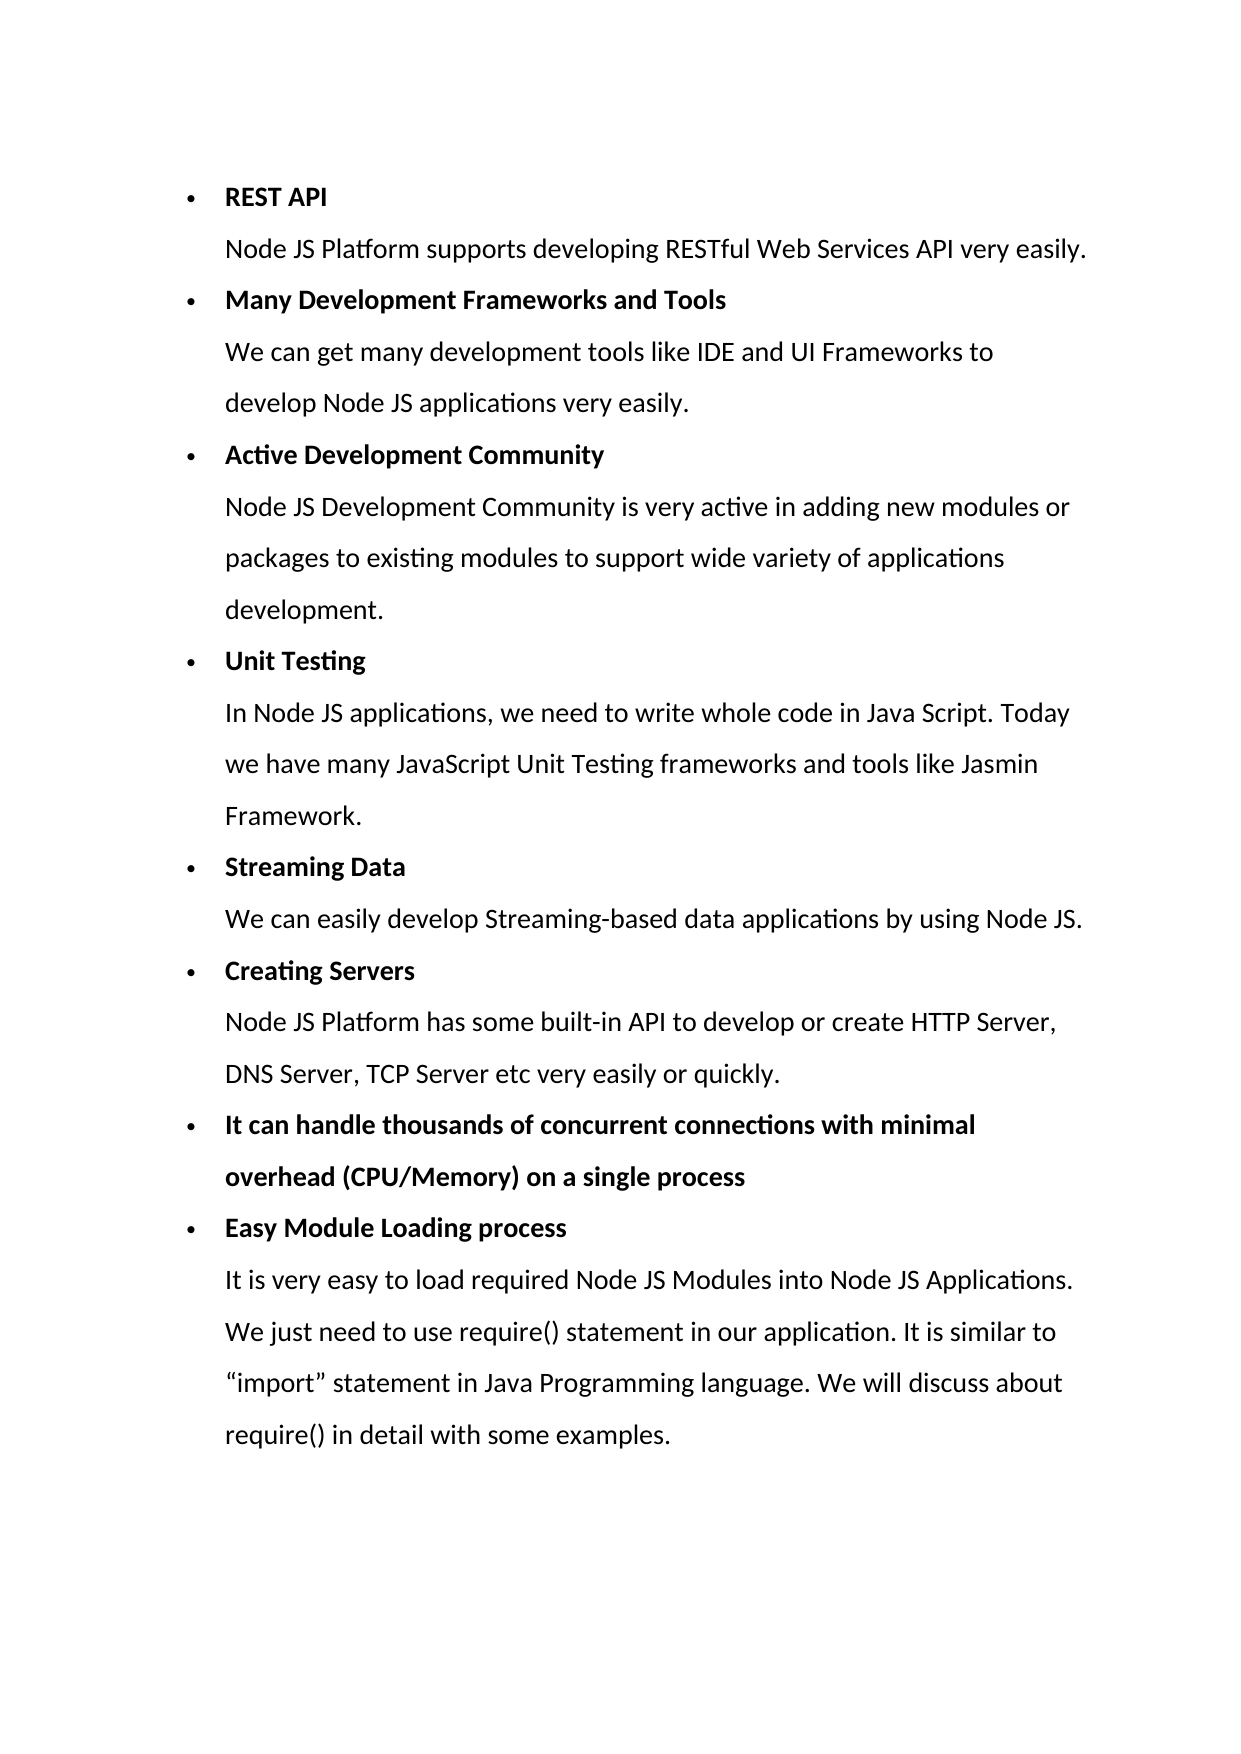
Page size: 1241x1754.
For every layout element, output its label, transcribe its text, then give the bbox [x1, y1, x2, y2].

list It can handle thousands of concurrent connections with minimal overhead (CPU/Memory) on a single process [187, 1107, 1090, 1193]
list Streaming Data We can easily develop Streaming-based data applications by using Node JS. [187, 849, 1090, 935]
list REST API Node JS Platform supports developing RESTful Web Services API very easily. [187, 179, 1090, 265]
list Creating Servers Node JS Platform has some built-in API to develop or create HTTP Server, DNS Server, TCP Server etc very easily or quickly. [187, 953, 1090, 1090]
list Easy Module Loading process It is very easy to load required Node JS Modules into Node JS Applications. We just need to use require() statement in our application. It is similar to “import” statement in Java Programming language. We will discuss about require() in detail with some examples. [187, 1210, 1090, 1451]
list Active Development Community Node JS Development Community is very active in adding new modules or packages to existing modules to support wide variety of applications development. [187, 437, 1090, 626]
list Unit Testing In Node JS applications, we need to write whole code in Java Script. Today we have many JavaScript Unit Testing frameworks and tools like Jasmin Framework. [187, 643, 1090, 832]
list Many Development Frameworks and Tools We can get many development tools like IDE and UI Frameworks to develop Node JS applications very easily. [187, 282, 1090, 420]
